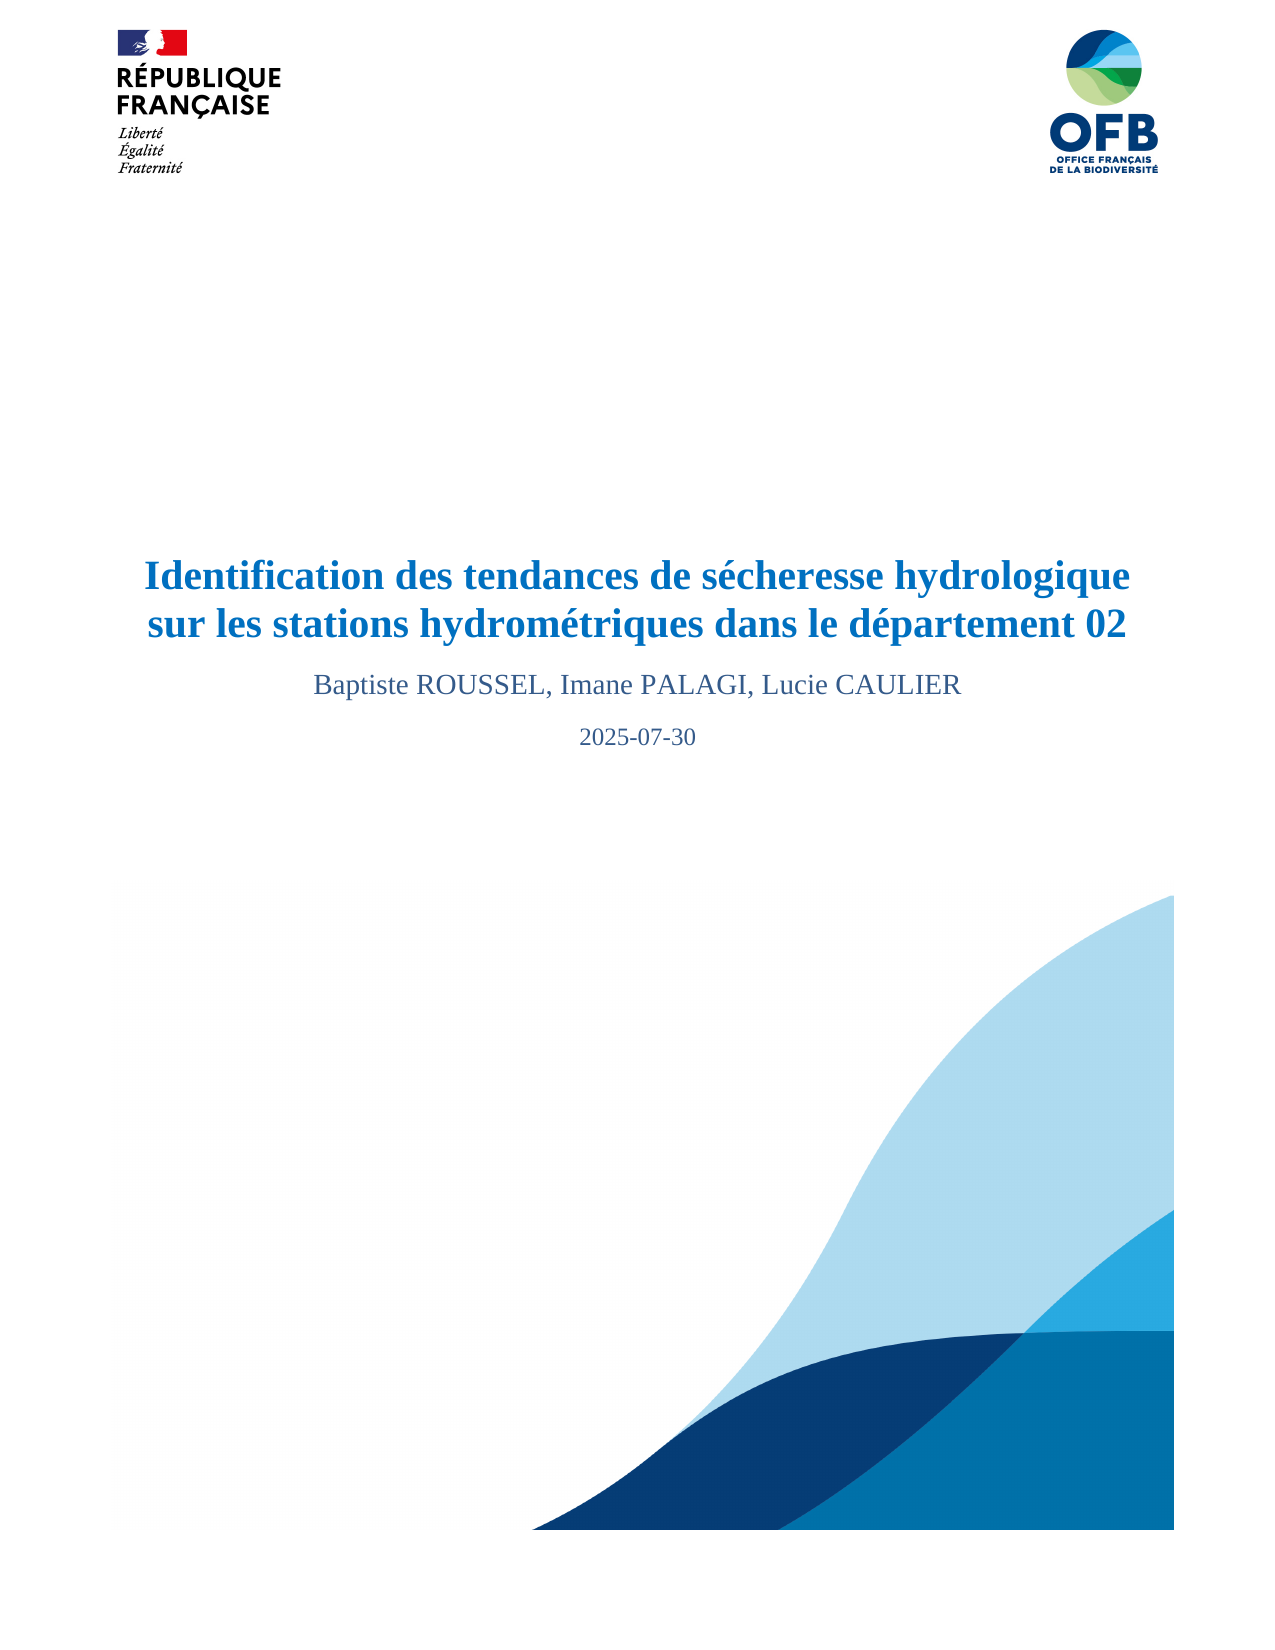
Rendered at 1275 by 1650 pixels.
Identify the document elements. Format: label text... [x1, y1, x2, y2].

text Identification des tendances de sécheresse hydrologique sur les stations hydrométriques dans le département 02 [112, 551, 1163, 646]
text 2025-07-30 [112, 722, 1163, 750]
picture [111, 880, 1174, 1530]
picture [17, 16, 1258, 178]
text Baptiste ROUSSEL, Imane PALAGI, Lucie CAULIER [112, 667, 1163, 701]
